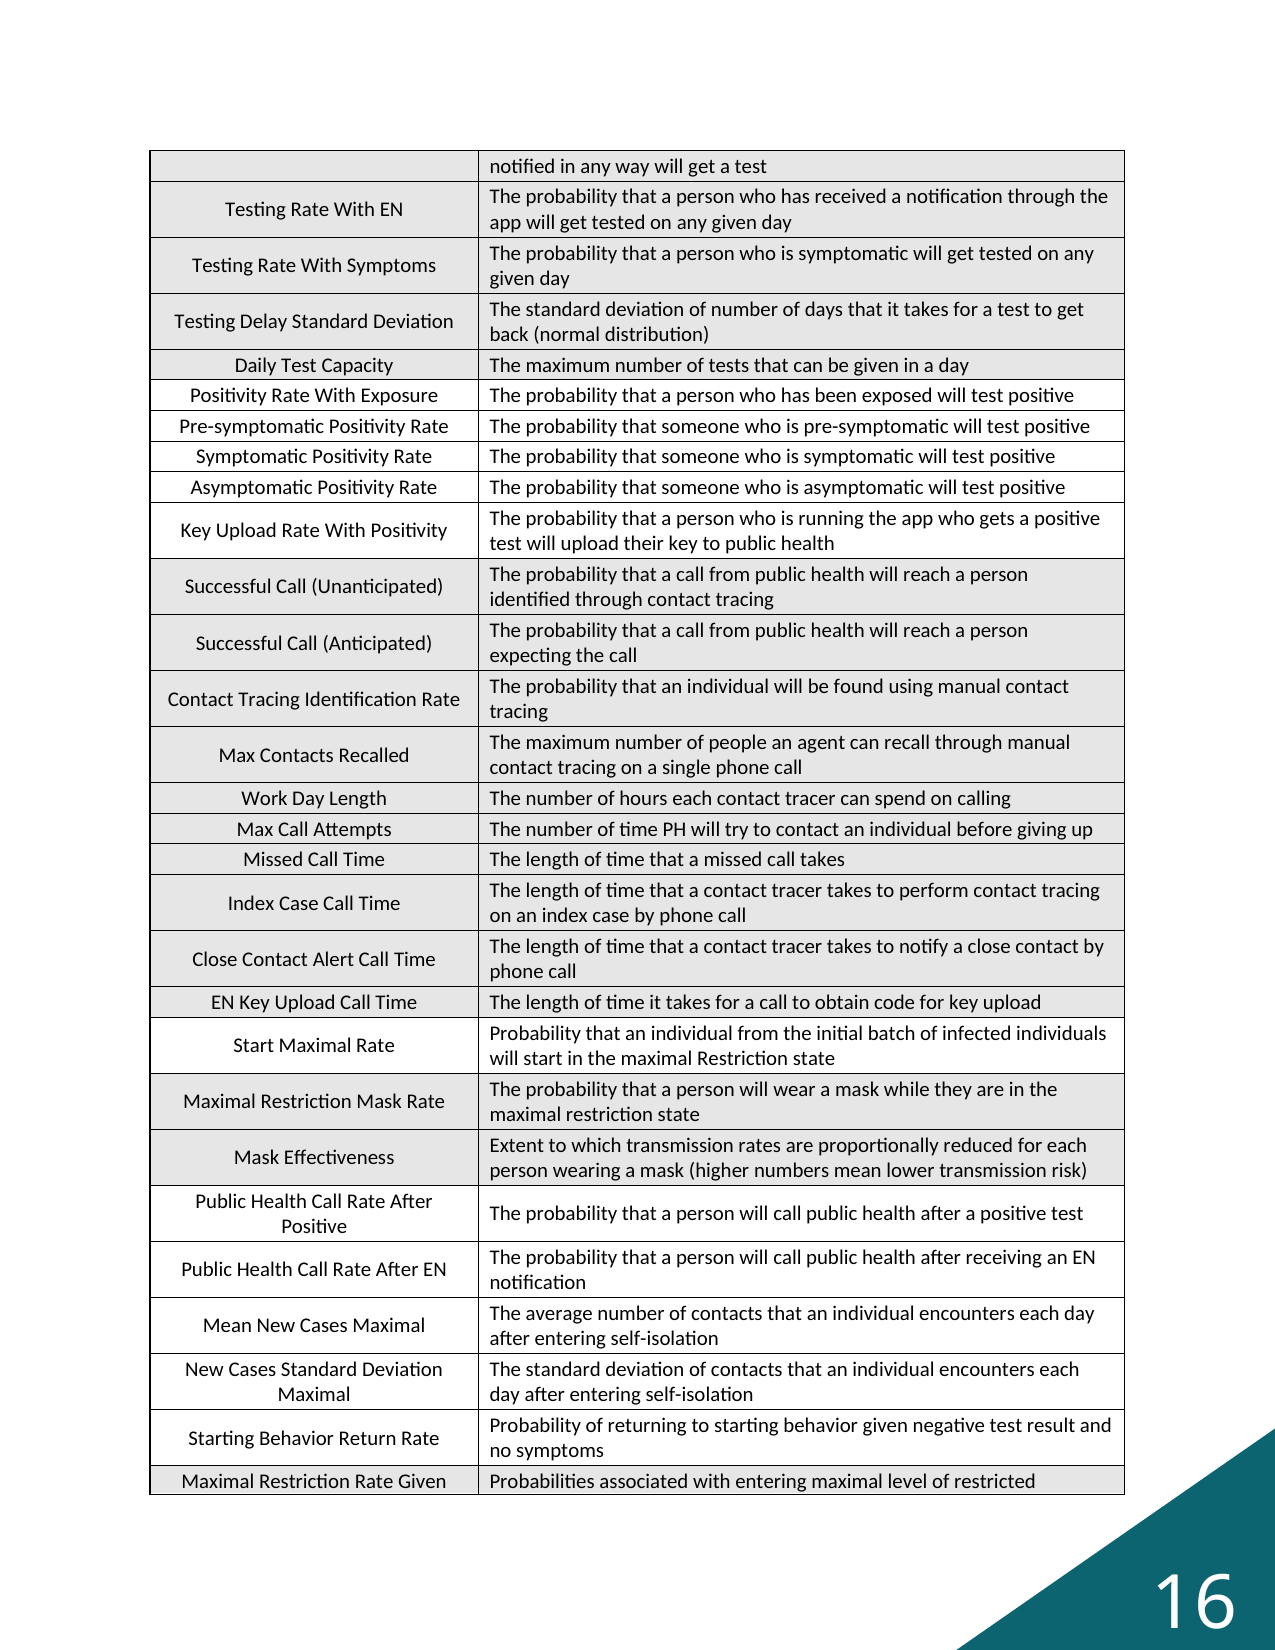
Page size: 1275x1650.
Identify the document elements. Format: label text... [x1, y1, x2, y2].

table_cell The probability that someone who is asymptomatic will test positive [479, 472, 1124, 502]
table_cell Probability that an individual from the initial batch of infected individuals will start in the maximal Restriction state [479, 1018, 1124, 1073]
table_cell Symptomatic Positivity Rate [151, 442, 478, 471]
table_cell New Cases Standard Deviation Maximal [151, 1354, 478, 1409]
table_cell The length of time that a contact tracer takes to notify a close contact by phone call [479, 931, 1124, 986]
table_cell The probability that a person will wear a mask while they are in the maximal restriction state [479, 1074, 1124, 1129]
table_cell Work Day Length [151, 783, 478, 813]
table_cell The probability that an individual will be found using manual contact tracing [479, 671, 1124, 726]
table_cell Start Maximal Rate [151, 1018, 478, 1073]
table_cell The length of time it takes for a call to obtain code for key upload [479, 987, 1124, 1017]
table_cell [479, 1466, 1124, 1493]
table_cell Probability of returning to starting behavior given negative test result and no symptoms [479, 1410, 1124, 1465]
table_cell Mean New Cases Maximal [151, 1298, 478, 1353]
table_cell The probability that a call from public health will reach a person identified through contact tracing [479, 559, 1124, 614]
table_cell Positivity Rate With Exposure [151, 380, 478, 410]
table_cell Testing Delay Standard Deviation [151, 294, 478, 349]
table_cell Mask Effectiveness [151, 1130, 478, 1185]
table_cell Pre-symptomatic Positivity Rate [151, 411, 478, 441]
table_cell The probability that a person will call public health after a positive test [479, 1186, 1124, 1241]
table_cell Daily Test Capacity [151, 350, 478, 379]
table_cell Successful Call (Unanticipated) [151, 559, 478, 614]
table_cell The probability that a call from public health will reach a person expecting the call [479, 615, 1124, 670]
table_cell Public Health Call Rate After EN [151, 1242, 478, 1297]
table_cell Max Contacts Recalled [151, 727, 478, 782]
table_cell Maximal Restriction Mask Rate [151, 1074, 478, 1129]
table_cell The probability that a person will call public health after receiving an EN notification [479, 1242, 1124, 1297]
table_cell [479, 151, 1124, 181]
table_cell Extent to which transmission rates are proportionally reduced for each person wearing a mask (higher numbers mean lower transmission risk) [479, 1130, 1124, 1185]
table_cell The length of time that a missed call takes [479, 844, 1124, 874]
table_cell The probability that a person who is symptomatic will get tested on any given day [479, 238, 1124, 293]
table_cell The average number of contacts that an individual encounters each day after entering self-isolation [479, 1298, 1124, 1353]
table_cell Public Health Call Rate After Positive [151, 1186, 478, 1241]
table_cell EN Key Upload Call Time [151, 987, 478, 1017]
table_cell The probability that a person who has been exposed will test positive [479, 380, 1124, 410]
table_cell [151, 1466, 478, 1493]
table_cell Key Upload Rate With Positivity [151, 503, 478, 558]
table_cell The standard deviation of contacts that an individual encounters each day after entering self-isolation [479, 1354, 1124, 1409]
table_cell Testing Rate With EN [151, 182, 478, 237]
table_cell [151, 151, 478, 181]
table_cell Close Contact Alert Call Time [151, 931, 478, 986]
table_cell Starting Behavior Return Rate [151, 1410, 478, 1465]
table_cell Max Call Attempts [151, 814, 478, 843]
table_cell The number of time PH will try to contact an individual before giving up [479, 814, 1124, 843]
table_cell Missed Call Time [151, 844, 478, 874]
table_cell The standard deviation of number of days that it takes for a test to get back (normal distribution) [479, 294, 1124, 349]
table_cell The probability that a person who is running the app who gets a positive test will upload their key to public health [479, 503, 1124, 558]
table_cell The maximum number of people an agent can recall through manual contact tracing on a single phone call [479, 727, 1124, 782]
table_cell Index Case Call Time [151, 875, 478, 930]
table_cell Contact Tracing Identification Rate [151, 671, 478, 726]
table_cell The probability that someone who is symptomatic will test positive [479, 442, 1124, 471]
table_cell The maximum number of tests that can be given in a day [479, 350, 1124, 379]
table_cell Asymptomatic Positivity Rate [151, 472, 478, 502]
table_cell The length of time that a contact tracer takes to perform contact tracing on an index case by phone call [479, 875, 1124, 930]
table_cell The number of hours each contact tracer can spend on calling [479, 783, 1124, 813]
table_cell Testing Rate With Symptoms [151, 238, 478, 293]
table_cell The probability that someone who is pre-symptomatic will test positive [479, 411, 1124, 441]
table_cell The probability that a person who has received a notification through the app will get tested on any given day [479, 182, 1124, 237]
table_cell Successful Call (Anticipated) [151, 615, 478, 670]
